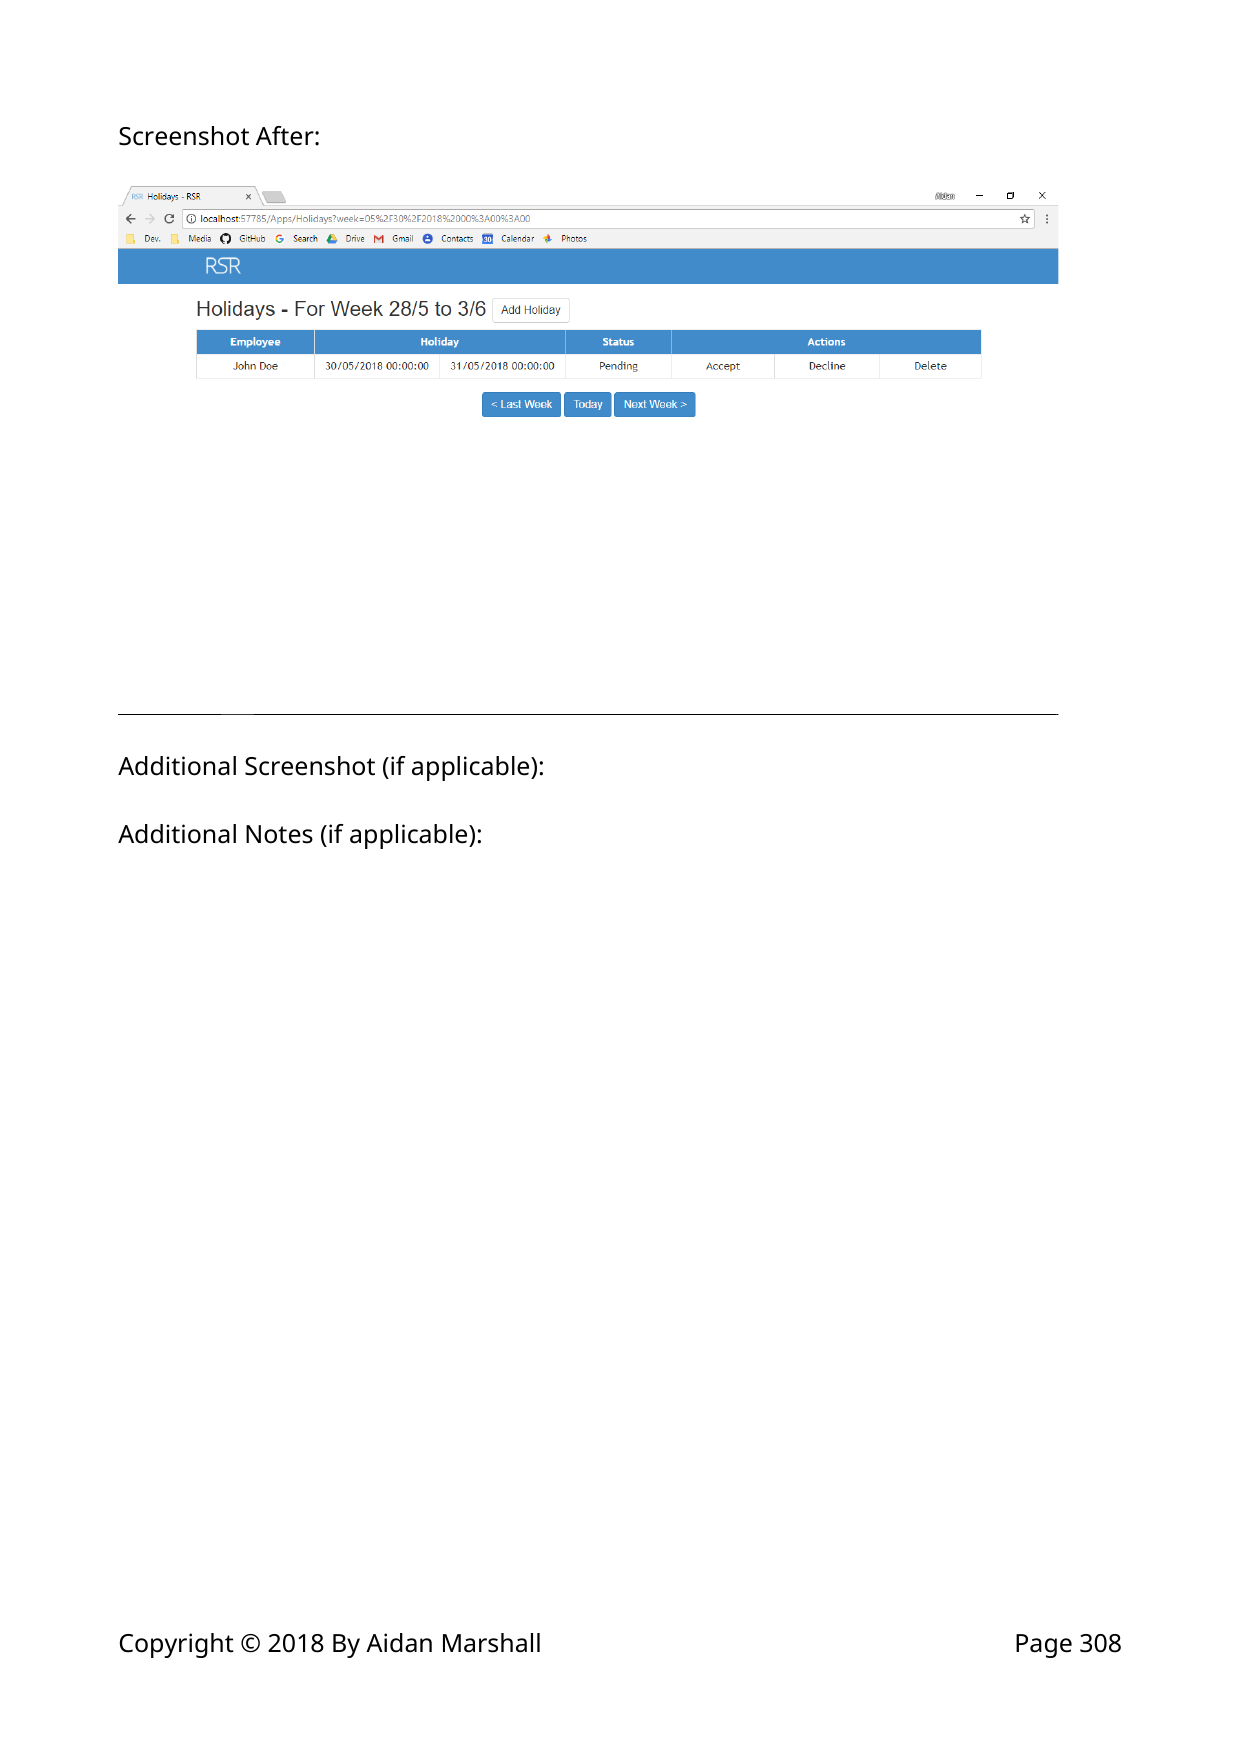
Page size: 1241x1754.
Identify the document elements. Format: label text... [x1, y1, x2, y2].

text Additional Notes (if applicable): [118, 817, 1122, 851]
text Screenshot After: [118, 118, 1122, 152]
picture [118, 186, 1059, 715]
text Additional Screenshot (if applicable): [118, 749, 1122, 783]
